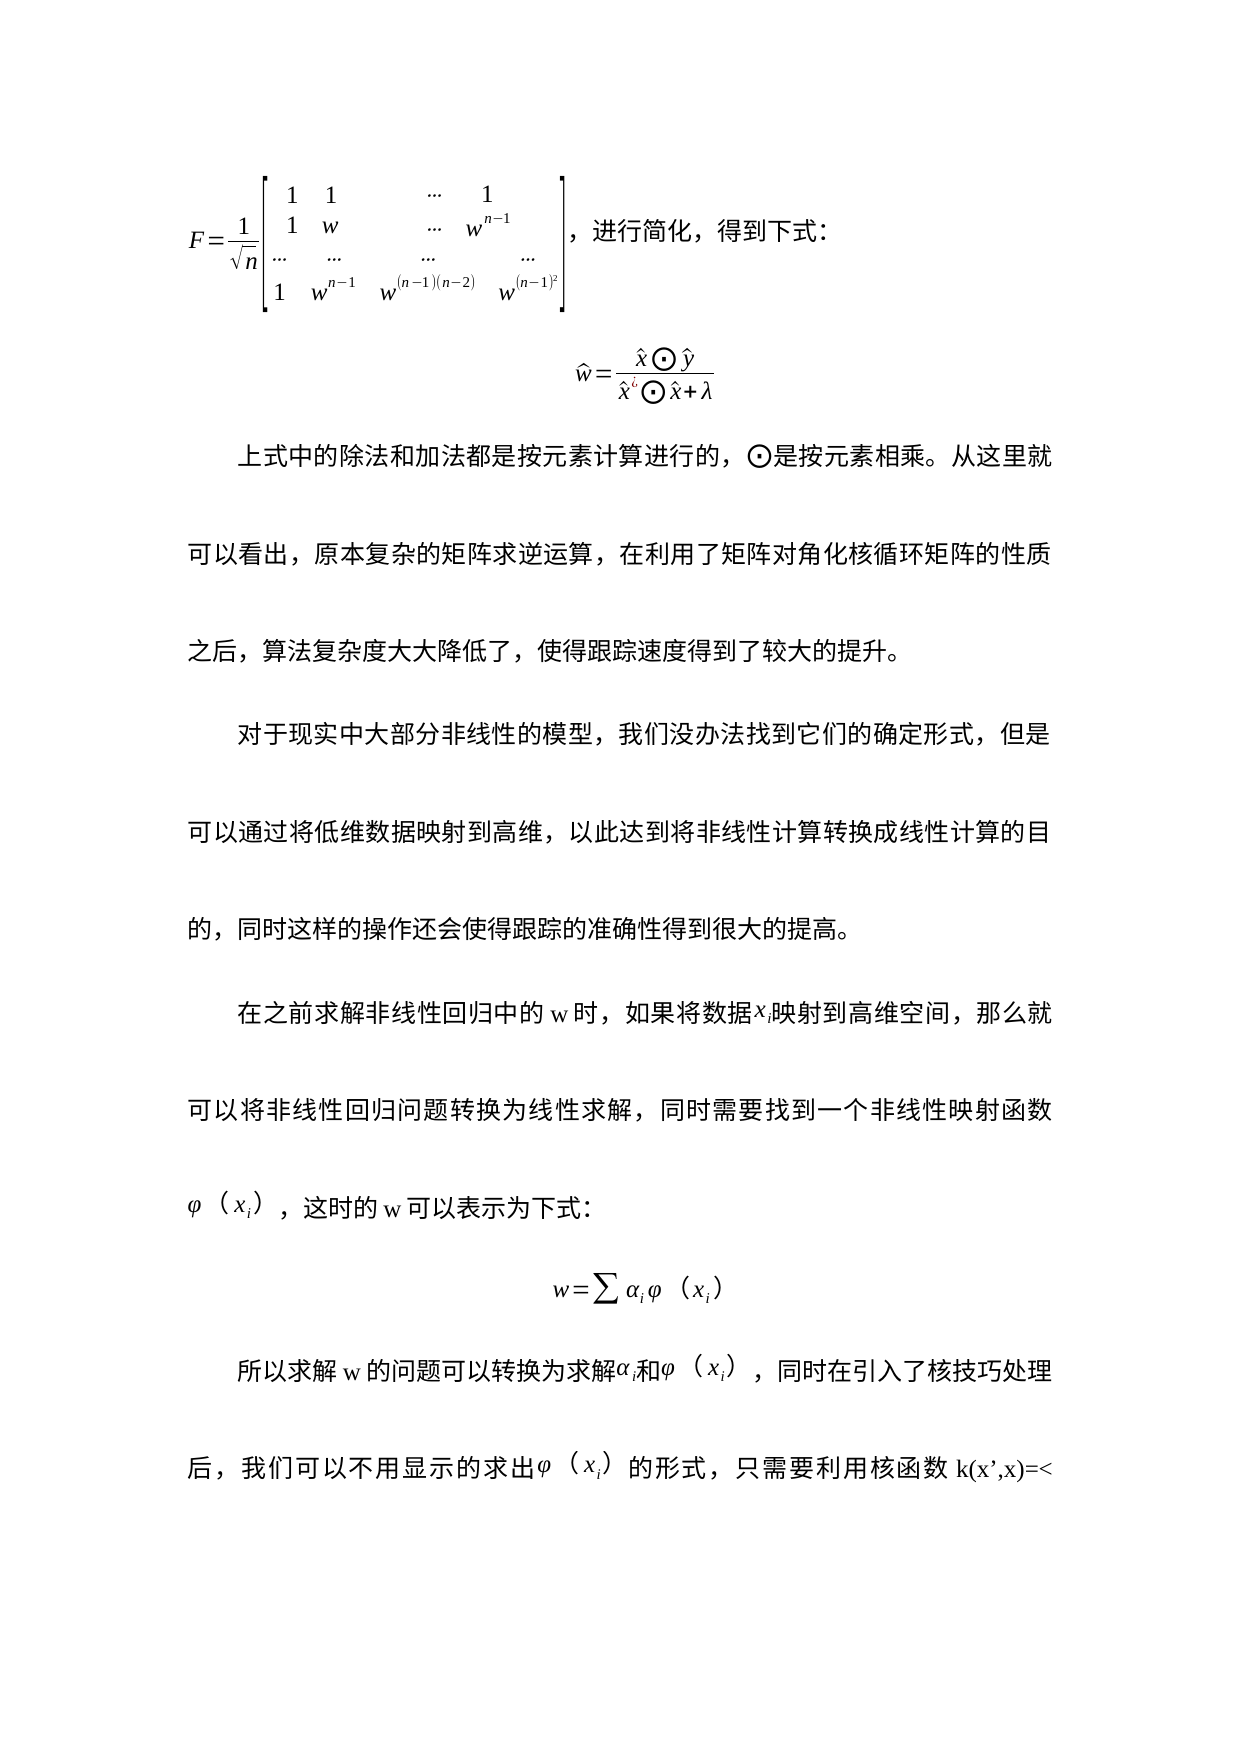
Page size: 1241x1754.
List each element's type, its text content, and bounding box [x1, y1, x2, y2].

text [187, 1337, 1053, 1499]
text 对于现实中大部分非线性的模型，我们没办法找到它们的确定形式，但是可以通过将低维数据映射到高维，以此达到将非线性计算转换成线性计算的目的，同时这样的操作还会使得跟踪的准确性得到很大的提高。 [187, 701, 1053, 961]
text 上式中的除法和加法都是按元素计算进行的，是按元素相乘。从这里就可以看出，原本复杂的矩阵求逆运算，在利用了矩阵对角化核循环矩阵的性质之后，算法复杂度大大降低了，使得跟踪速度得到了较大的提升。 [187, 422, 1053, 682]
text 在之前求解非线性回归中的w时，如果将数据映射到高维空间，那么就可以将非线性回归问题转换为线性求解，同时需要找到一个非线性映射函数，这时的w可以表示为下式： [187, 979, 1053, 1239]
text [187, 162, 1053, 324]
